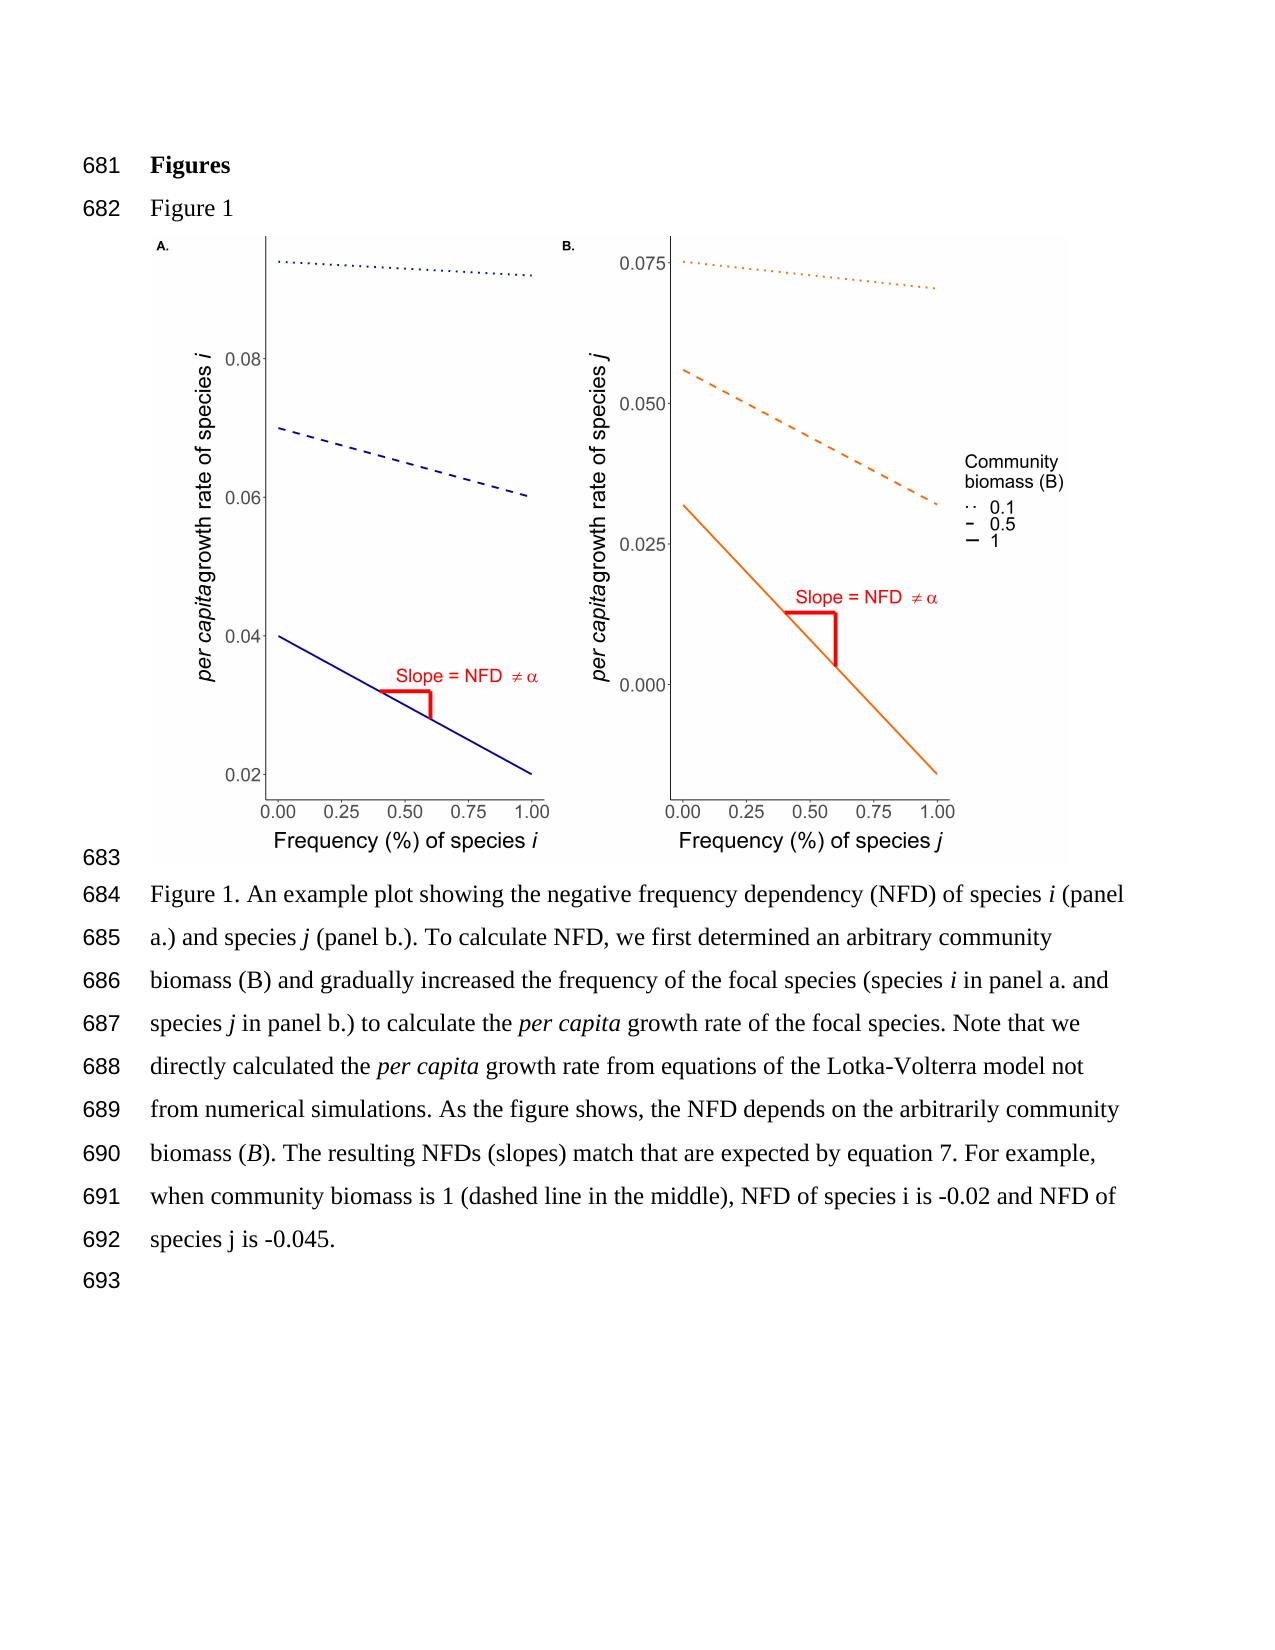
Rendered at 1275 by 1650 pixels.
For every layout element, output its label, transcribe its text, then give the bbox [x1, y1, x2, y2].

text Figure 1. An example plot showing the negative frequency dependency (NFD) of species i (panel a.) and species j (panel b.). To calculate NFD, we first determined an arbitrary community biomass (B) and gradually increased the frequency of the focal species (species i in panel a. and species j in panel b.) to calculate the per capita growth rate of the focal species. Note that we directly calculated the per capita growth rate from equations of the Lotka-Volterra model not from numerical simulations. As the figure shows, the NFD depends on the arbitrarily community biomass (B). The resulting NFDs (slopes) match that are expected by equation 7. For example, when community biomass is 1 (dashed line in the middle), NFD of species i is -0.02 and NFD of species j is -0.045. [150, 879, 1125, 1253]
text Figures [150, 150, 1125, 179]
picture [150, 236, 1068, 866]
text Figure 1 [150, 193, 1125, 222]
